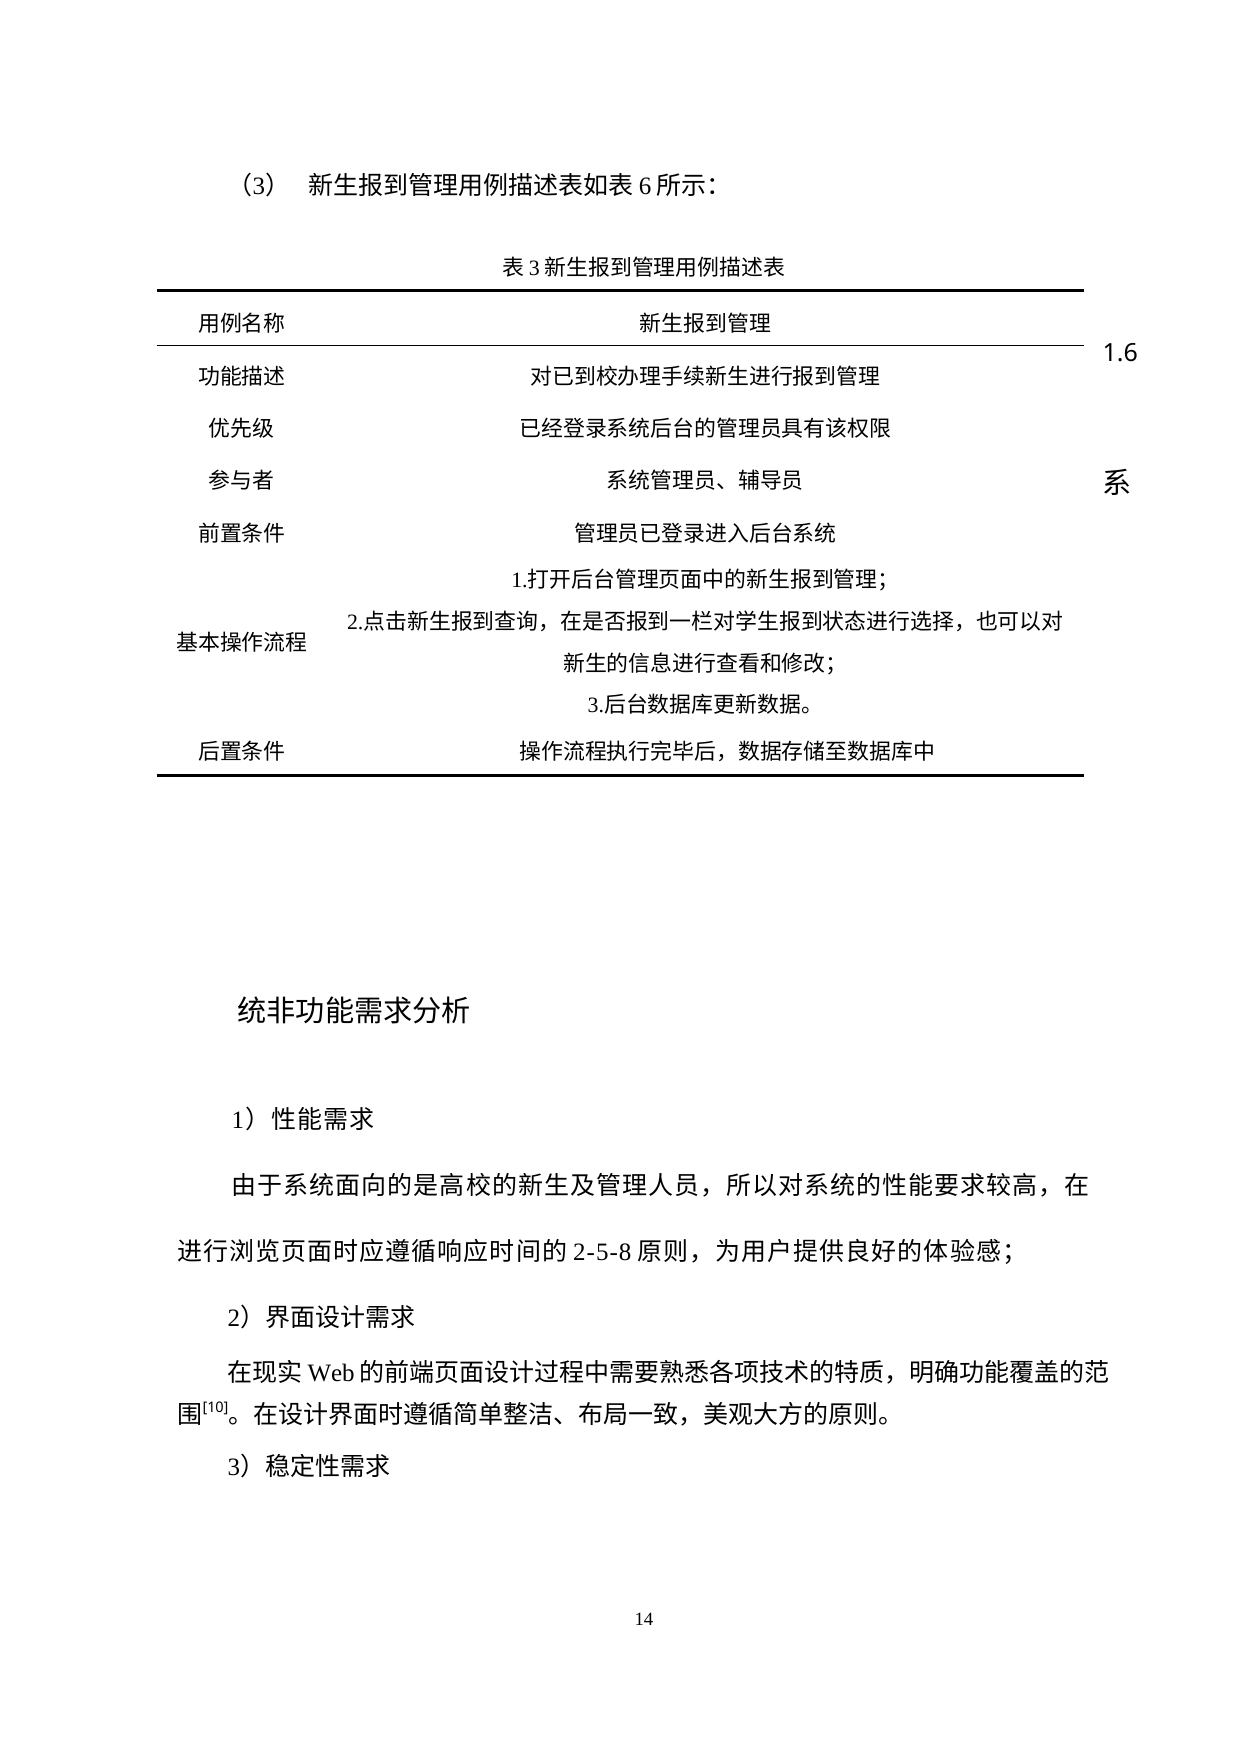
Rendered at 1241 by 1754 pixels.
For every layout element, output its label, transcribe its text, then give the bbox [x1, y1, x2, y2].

text 3）稳定性需求 [177, 1432, 1110, 1498]
table_cell 对已到校办理手续新生进行报到管理 [326, 346, 1084, 398]
table_header 新生报到管理 [326, 292, 1084, 345]
table_cell 功能描述 [157, 346, 326, 398]
text 表3 新生报到管理用例描述表 [177, 249, 1110, 283]
table_cell 已经登录系统后台的管理员具有该权限 [326, 398, 1084, 450]
table_cell 参与者 [157, 450, 326, 502]
table_cell 管理员已登录进入后台系统 [326, 503, 1084, 554]
table_cell 优先级 [157, 398, 326, 450]
subtitle 系统非功能需求分析 [177, 316, 1110, 1042]
table_cell 系统管理员、辅导员 [326, 450, 1084, 502]
text 2）界面设计需求 [177, 1282, 1110, 1348]
table_cell 操作流程执行完毕后，数据存储至数据库中 [326, 721, 1084, 773]
text 由于系统面向的是高校的新生及管理人员，所以对系统的性能要求较高，在进行浏览页面时应遵循响应时间的2-5-8原则，为用户提供良好的体验感； [177, 1150, 1110, 1282]
list 新生报到管理用例描述表如表6所示： [227, 151, 1110, 217]
table_cell 基本操作流程 [157, 555, 326, 721]
table_cell 1.打开后台管理页面中的新生报到管理； 2.点击新生报到查询，在是否报到一栏对学生报到状态进行选择，也可以对新生的信息进行查看和修改； 3.后台数据库更新数据。 [326, 555, 1084, 721]
text 在现实Web的前端页面设计过程中需要熟悉各项技术的特质，明确功能覆盖的范围[10]。在设计界面时遵循简单整洁、布局一致，美观大方的原则。 [177, 1348, 1110, 1432]
table_header 用例名称 [157, 292, 326, 345]
text 1）性能需求 [177, 1084, 1110, 1150]
table_cell 前置条件 [157, 503, 326, 554]
table_cell 后置条件 [157, 721, 326, 773]
